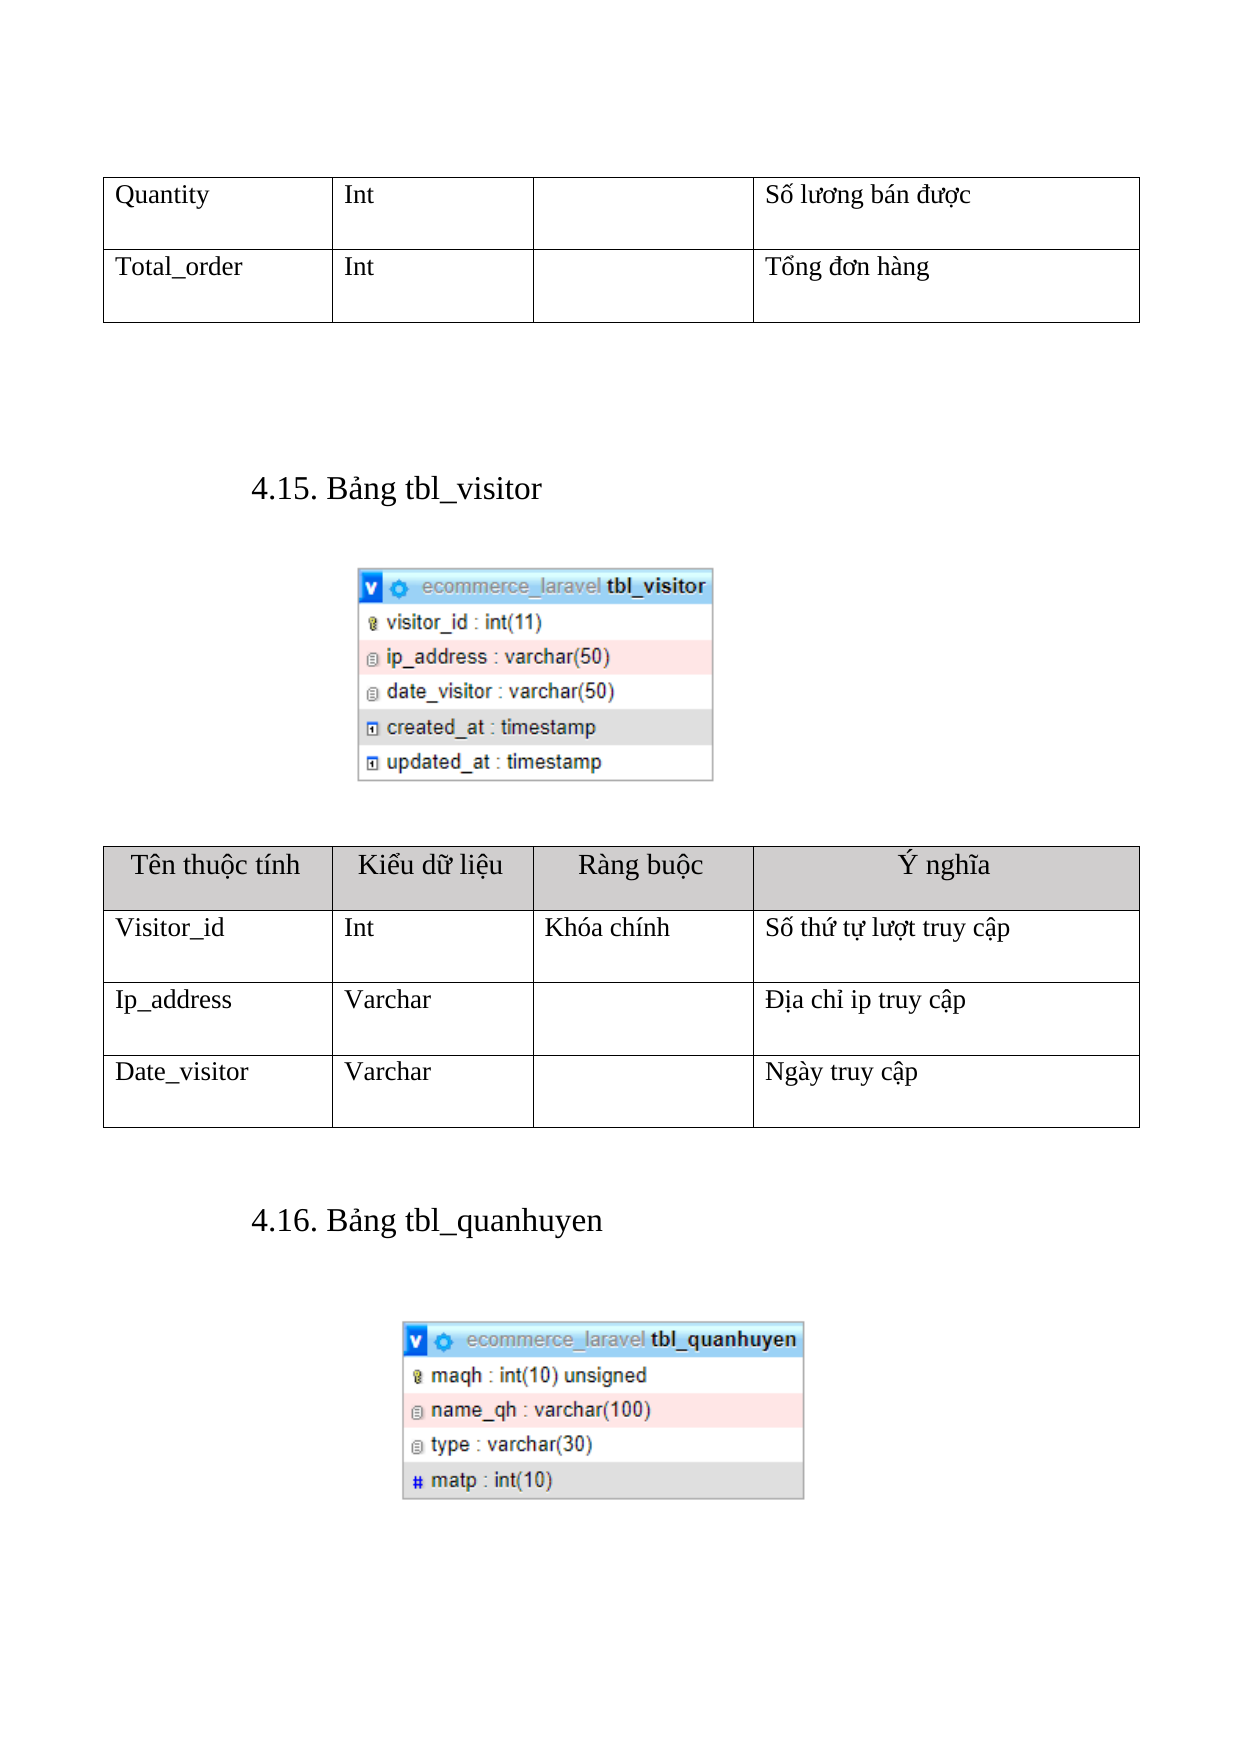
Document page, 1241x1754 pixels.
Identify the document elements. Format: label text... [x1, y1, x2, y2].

picture [339, 541, 742, 816]
table_cell [534, 250, 753, 322]
table_cell Ngày truy cập [754, 1056, 1139, 1127]
table_cell [534, 1056, 753, 1127]
list Bảng tbl_visitor [251, 468, 1138, 507]
table_cell Số lương bán được [754, 178, 1139, 249]
table_cell Varchar [333, 1056, 533, 1127]
table_cell Int [333, 911, 533, 982]
table_cell Tổng đơn hàng [754, 250, 1139, 322]
table_cell [534, 983, 753, 1054]
table_header Ràng buộc [534, 847, 753, 910]
list Bảng tbl_quanhuyen [251, 1201, 1138, 1239]
table_cell Int [333, 178, 533, 249]
table_cell Date_visitor [104, 1056, 332, 1127]
table_cell Int [333, 250, 533, 322]
table_cell Quantity [104, 178, 332, 249]
table_cell Số thứ tự lượt truy cập [754, 911, 1139, 982]
table_header Kiểu dữ liệu [333, 847, 533, 910]
table_header Tên thuộc tính [104, 847, 332, 910]
table_cell Ip_address [104, 983, 332, 1054]
table_header Ý nghĩa [754, 847, 1139, 910]
table_cell Khóa chính [534, 911, 753, 982]
table_cell Varchar [333, 983, 533, 1054]
table_cell [534, 178, 753, 249]
table_cell Visitor_id [104, 911, 332, 982]
table_cell Địa chỉ ip truy cập [754, 983, 1139, 1054]
table_cell Total_order [104, 250, 332, 322]
picture [354, 1273, 861, 1564]
